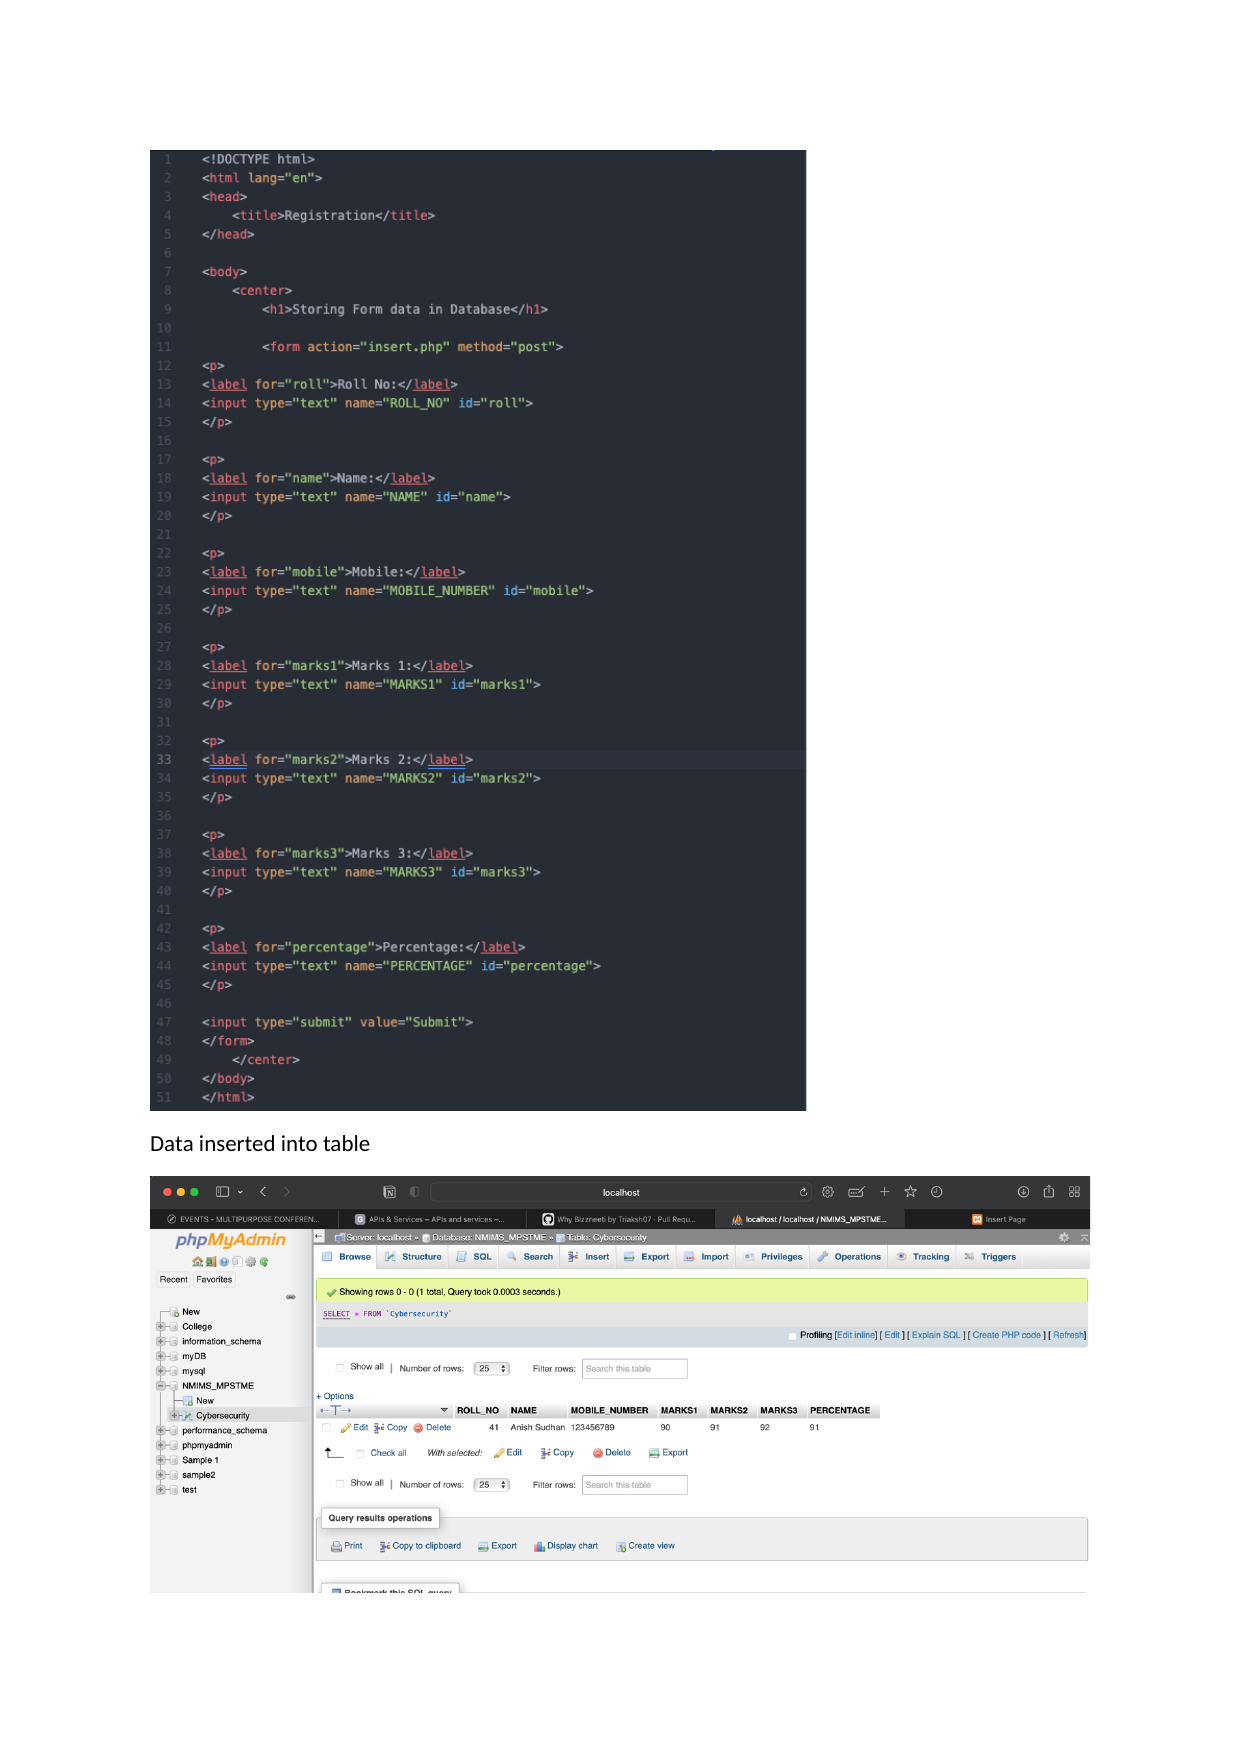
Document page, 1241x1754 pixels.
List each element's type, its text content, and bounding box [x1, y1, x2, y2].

text Data inserted into table [150, 1129, 1090, 1157]
picture [150, 1176, 1091, 1593]
picture [150, 150, 807, 1111]
